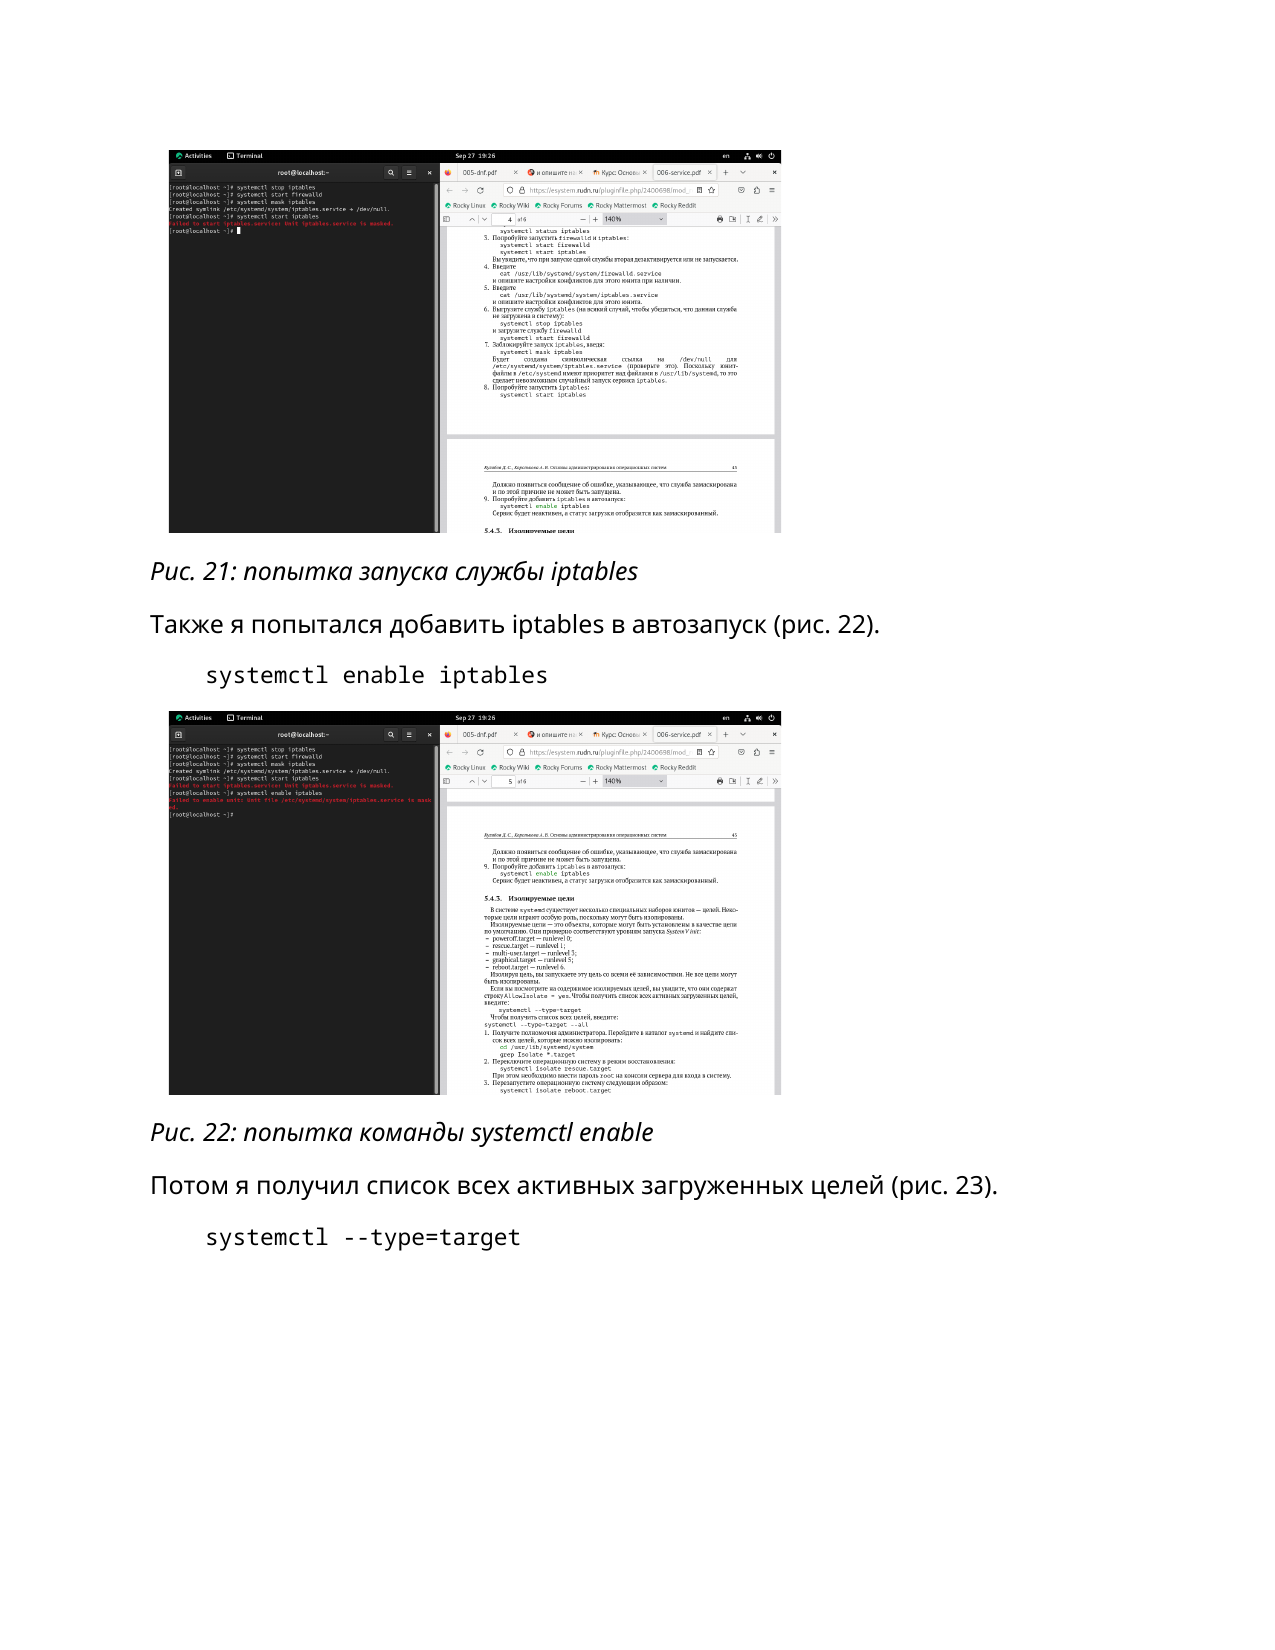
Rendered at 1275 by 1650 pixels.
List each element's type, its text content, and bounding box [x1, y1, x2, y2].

text Потом я получил список всех активных загруженных целей (рис. 23). [150, 1168, 1125, 1202]
picture [168, 150, 782, 533]
text systemctl --type=target [150, 1221, 1125, 1252]
picture [168, 711, 782, 1095]
text Также я попытался добавить iptables в автозапуск (рис. 22). [150, 606, 1125, 641]
text systemctl enable iptables [150, 659, 1125, 691]
text Рис. 22: попытка команды systemctl enable [150, 1115, 1125, 1149]
text Рис. 21: попытка запуска службы iptables [150, 554, 1125, 588]
